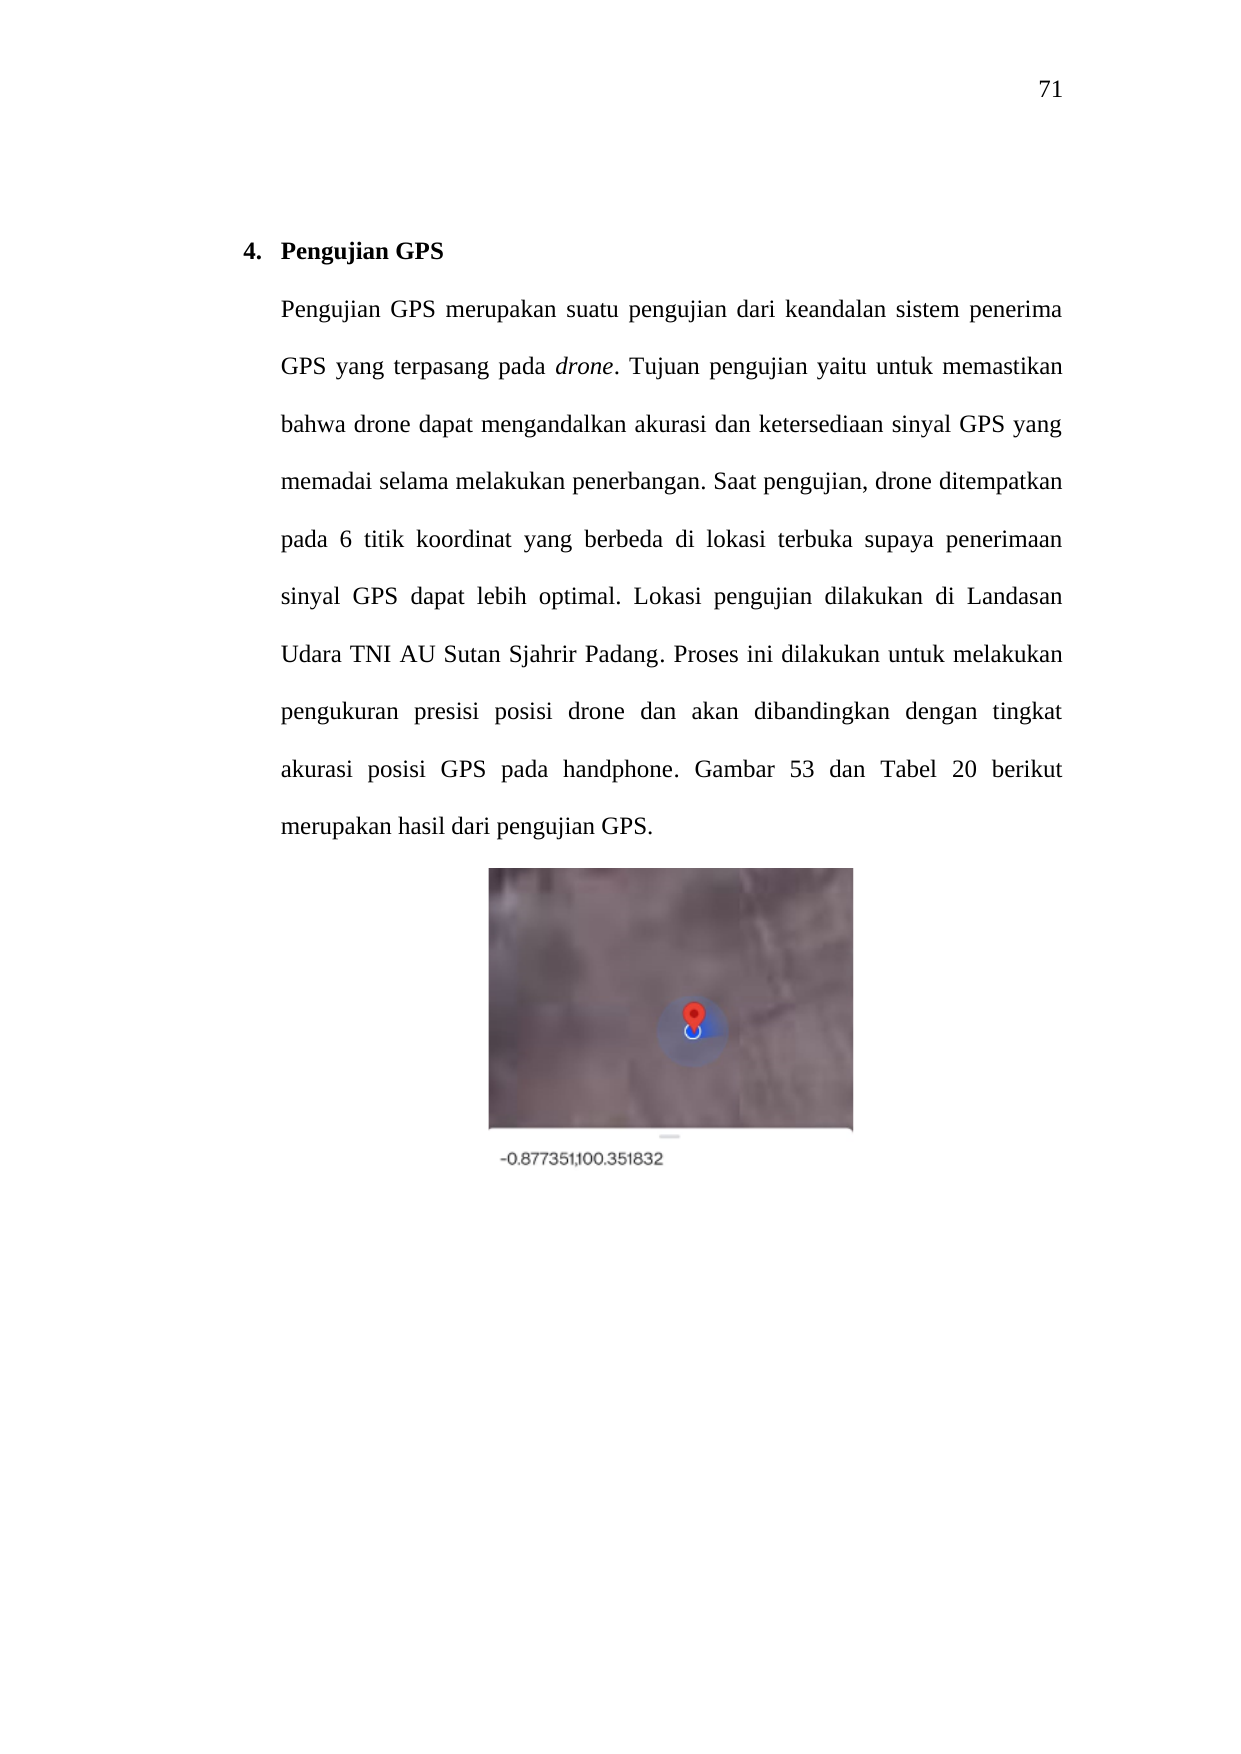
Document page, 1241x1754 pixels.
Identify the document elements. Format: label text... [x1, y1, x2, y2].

list Pengujian GPS [243, 236, 1063, 265]
list Pengujian GPS merupakan suatu pengujian dari keandalan sistem penerima GPS yang terpasang pada drone. Tujuan pengujian yaitu untuk memastikan bahwa drone dapat mengandalkan akurasi dan ketersediaan sinyal GPS yang memadai selama melakukan penerbangan. Saat pengujian, drone ditempatkan pada 6 titik koordinat yang berbeda di lokasi terbuka supaya penerimaan sinyal GPS dapat lebih optimal. Lokasi pengujian dilakukan di Landasan Udara TNI AU Sutan Sjahrir Padang. Proses ini dilakukan untuk melakukan pengukuran presisi posisi drone dan akan dibandingkan dengan tingkat akurasi posisi GPS pada handphone. Gambar 53 dan Tabel 20 berikut merupakan hasil dari pengujian GPS. [281, 294, 1063, 840]
picture [488, 868, 856, 1171]
